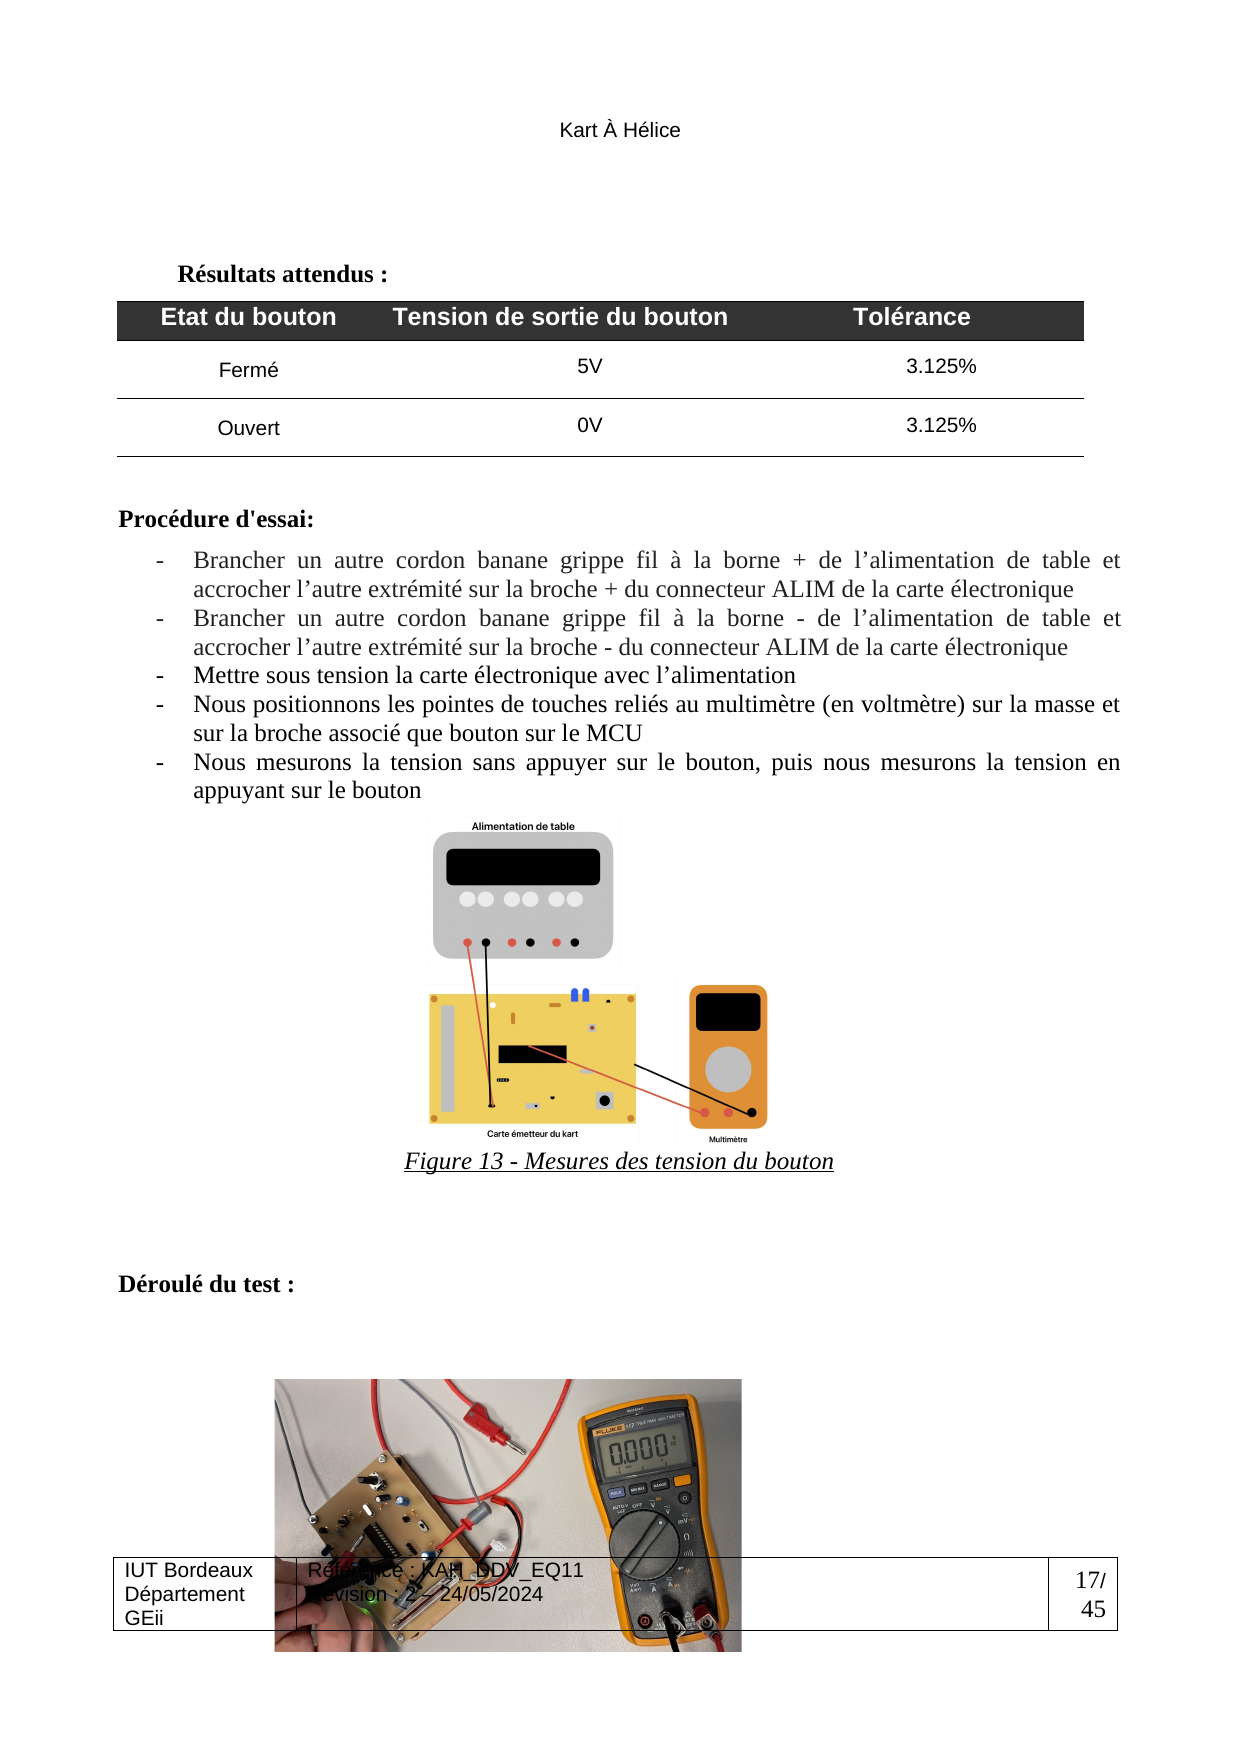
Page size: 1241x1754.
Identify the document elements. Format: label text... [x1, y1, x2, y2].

list Brancher un autre cordon banane grippe fil à la borne + de l’alimentation de table et accrocher l’autre extrémité sur la broche + du connecteur ALIM de la carte électronique [156, 545, 1122, 603]
picture [274, 1379, 742, 1557]
picture [274, 1631, 742, 1652]
list Nous positionnons les pointes de touches reliés au multimètre (en voltmètre) sur la masse et sur la broche associé que bouton sur le MCU [156, 689, 1122, 747]
text Figure 13 - Mesures des tension du bouton [118, 1146, 1122, 1174]
picture [411, 810, 778, 1144]
text Déroulé du test : [118, 1269, 1122, 1298]
list Brancher un autre cordon banane grippe fil à la borne - de l’alimentation de table et accrocher l’autre extrémité sur la broche - du connecteur ALIM de la carte électronique [156, 603, 1122, 660]
text Procédure d'essai: [118, 504, 1122, 533]
list Mettre sous tension la carte électronique avec l’alimentation [156, 660, 1122, 689]
picture [274, 1558, 296, 1630]
text Résultats attendus : [177, 259, 1122, 288]
picture [297, 1558, 742, 1630]
list Nous mesurons la tension sans appuyer sur le bouton, puis nous mesurons la tension en appuyant sur le bouton [156, 747, 1122, 804]
